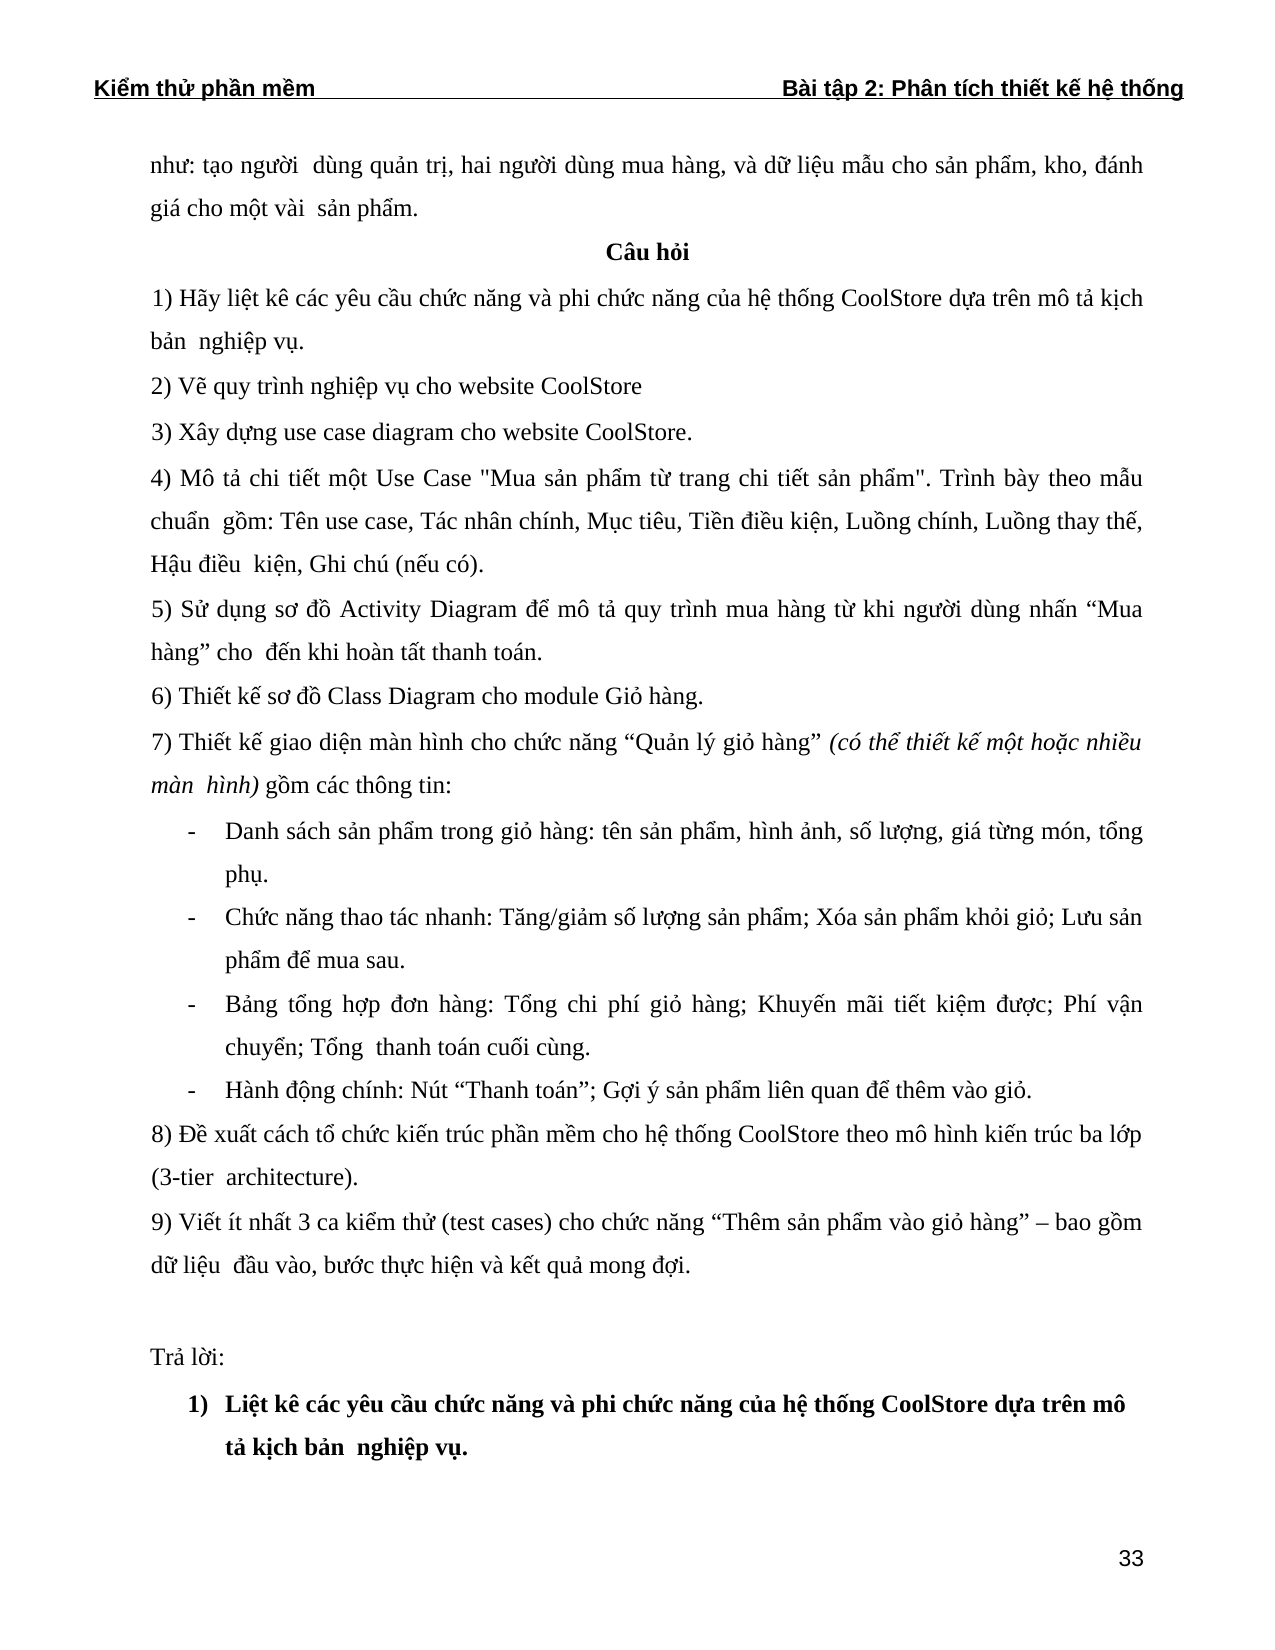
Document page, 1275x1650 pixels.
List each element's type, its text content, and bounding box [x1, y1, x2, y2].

text 1) Hãy liệt kê các yêu cầu chức năng và phi chức năng của hệ thống CoolStore dựa trên mô tả kịch bản nghiệp vụ. [150, 283, 1144, 355]
text 6) Thiết kế sơ đồ Class Diagram cho module Giỏ hàng. [151, 681, 1144, 709]
list Chức năng thao tác nhanh: Tăng/giảm số lượng sản phẩm; Xóa sản phẩm khỏi giỏ; Lưu sản phẩm để mua sau. [187, 902, 1144, 974]
text 2) Vẽ quy trình nghiệp vụ cho website CoolStore [151, 371, 1144, 399]
text 9) Viết ít nhất 3 ca kiểm thử (test cases) cho chức năng “Thêm sản phẩm vào giỏ hàng” – bao gồm dữ liệu đầu vào, bước thực hiện và kết quả mong đợi. [151, 1207, 1144, 1279]
text 3) Xây dựng use case diagram cho website CoolStore. [151, 417, 1144, 446]
text 4) Mô tả chi tiết một Use Case "Mua sản phẩm từ trang chi tiết sản phẩm". Trình bày theo mẫu chuẩn gồm: Tên use case, Tác nhân chính, Mục tiêu, Tiền điều kiện, Luồng chính, Luồng thay thế, Hậu điều kiện, Ghi chú (nếu có). [150, 463, 1144, 578]
text 5) Sử dụng sơ đồ Activity Diagram để mô tả quy trình mua hàng từ khi người dùng nhấn “Mua hàng” cho đến khi hoàn tất thanh toán. [151, 594, 1144, 666]
text Câu hỏi [151, 237, 1144, 266]
list Liệt kê các yêu cầu chức năng và phi chức năng của hệ thống CoolStore dựa trên mô tả kịch bản nghiệp vụ. [187, 1389, 1144, 1461]
text 7) Thiết kế giao diện màn hình cho chức năng “Quản lý giỏ hàng” (có thể thiết kế một hoặc nhiều màn hình) gồm các thông tin: [151, 727, 1144, 799]
list Hành động chính: Nút “Thanh toán”; Gợi ý sản phẩm liên quan để thêm vào giỏ. [187, 1075, 1144, 1104]
list Bảng tổng hợp đơn hàng: Tổng chi phí giỏ hàng; Khuyến mãi tiết kiệm được; Phí vận chuyển; Tổng thanh toán cuối cùng. [187, 989, 1144, 1061]
text Trả lời: [150, 1342, 1144, 1371]
text 8) Đề xuất cách tổ chức kiến trúc phần mềm cho hệ thống CoolStore theo mô hình kiến trúc ba lớp (3-tier architecture). [151, 1119, 1144, 1191]
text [150, 150, 1144, 222]
list Danh sách sản phẩm trong giỏ hàng: tên sản phẩm, hình ảnh, số lượng, giá từng món, tổng phụ. [187, 816, 1144, 888]
